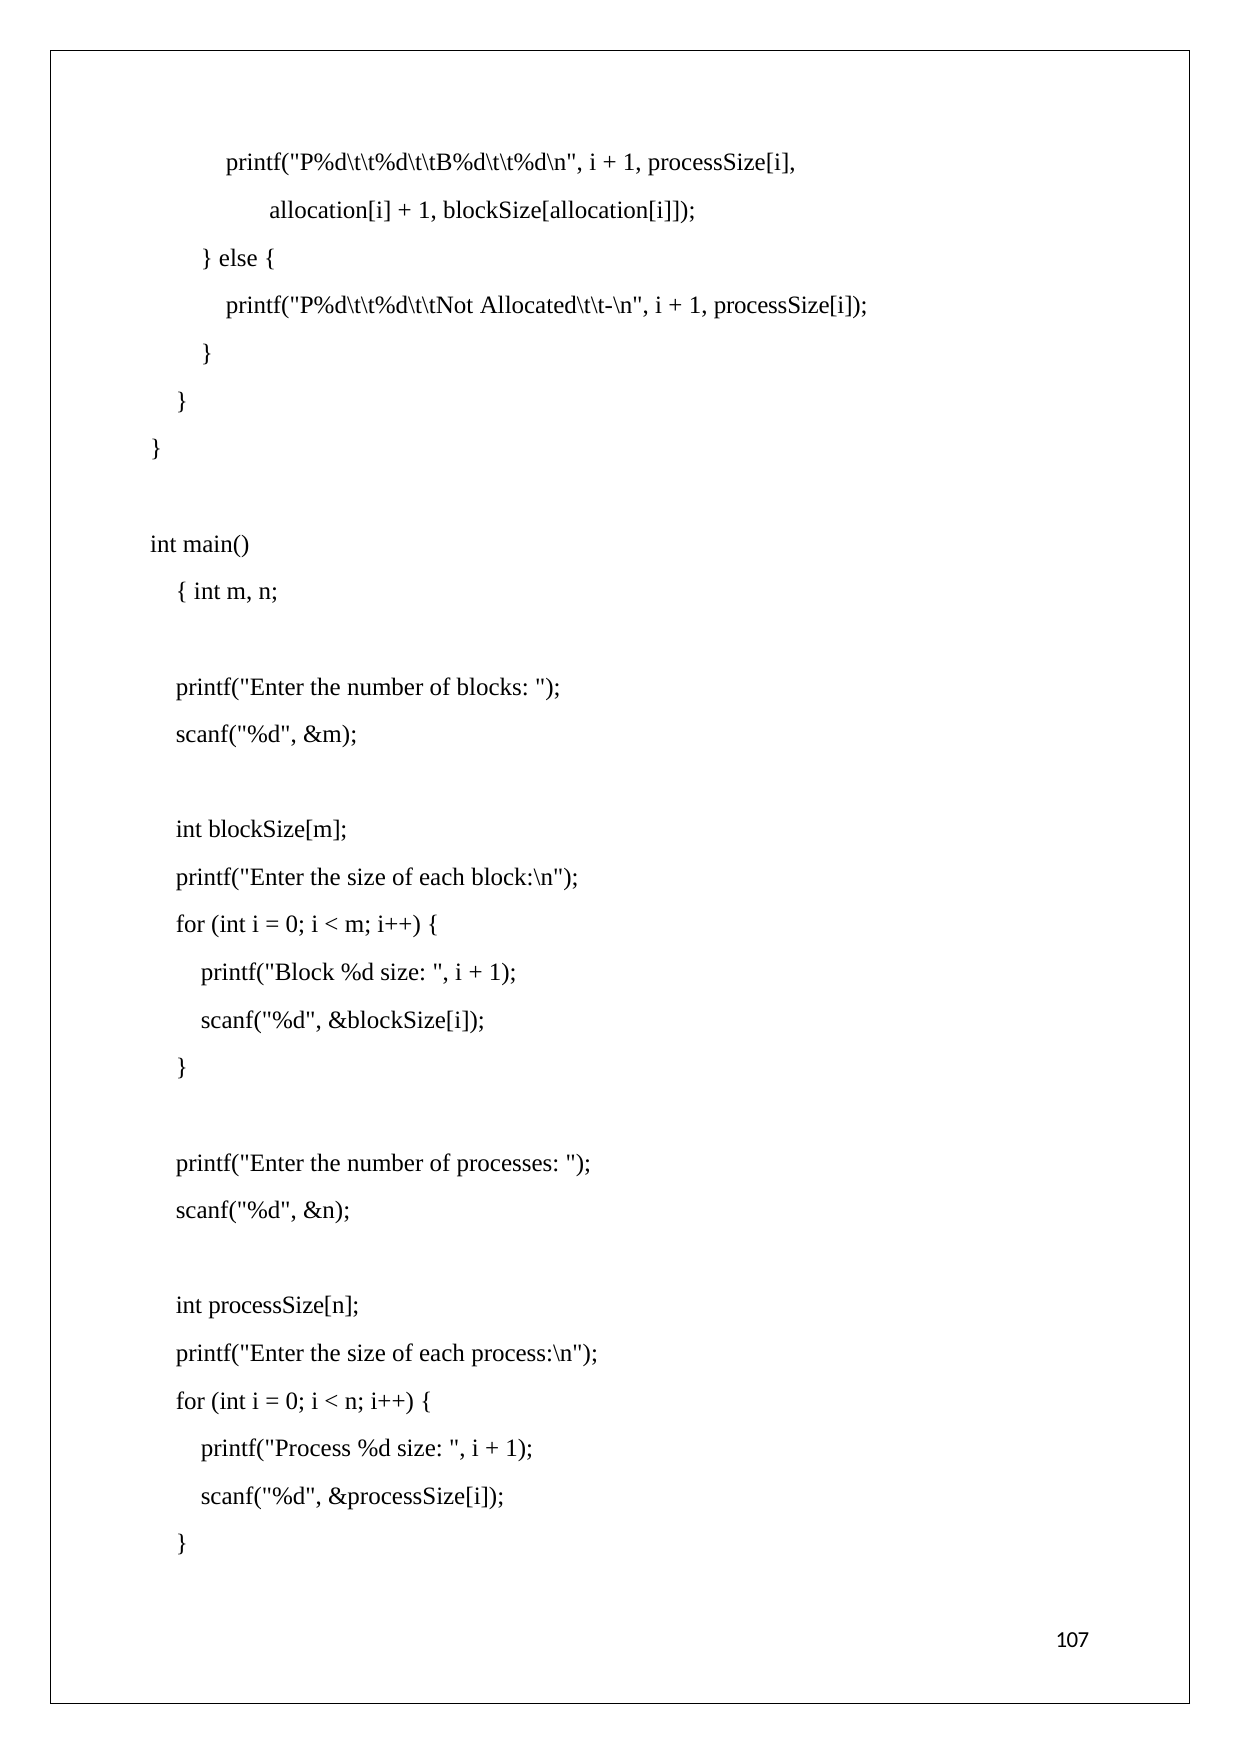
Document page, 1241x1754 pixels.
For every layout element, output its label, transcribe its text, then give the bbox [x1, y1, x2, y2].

text printf("Block %d size: ", i + 1); scanf("%d", &blockSize[i]); [201, 957, 554, 1034]
text } [176, 386, 1128, 414]
text } [150, 433, 1128, 462]
text printf("Enter the size of each block:\n"); for (int i = 0; i < m; i++) { [176, 862, 583, 938]
text printf("Enter the number of processes: "); scanf("%d", &n); [176, 1148, 654, 1224]
text int blockSize[m]; [176, 814, 1128, 843]
text printf("Enter the number of blocks: "); scanf("%d", &m); [176, 672, 654, 748]
text } [176, 1529, 1128, 1557]
text printf("Enter the size of each process:\n"); for (int i = 0; i < n; i++) { [176, 1338, 609, 1415]
text printf("P%d\t\t%d\t\tB%d\t\t%d\n", i + 1, processSize[i], allocation[i] + 1, blockSize[allocation[i]]); [226, 147, 846, 223]
text printf("P%d\t\t%d\t\tNot Allocated\t\t-\n", i + 1, processSize[i]); [226, 290, 1128, 319]
text } else { [201, 243, 1128, 271]
text printf("Process %d size: ", i + 1); scanf("%d", &processSize[i]); [201, 1433, 554, 1510]
text } [176, 1053, 1128, 1081]
text } [201, 338, 1128, 367]
text int processSize[n]; [176, 1291, 1128, 1319]
text int main() { int m, n; [150, 529, 279, 605]
